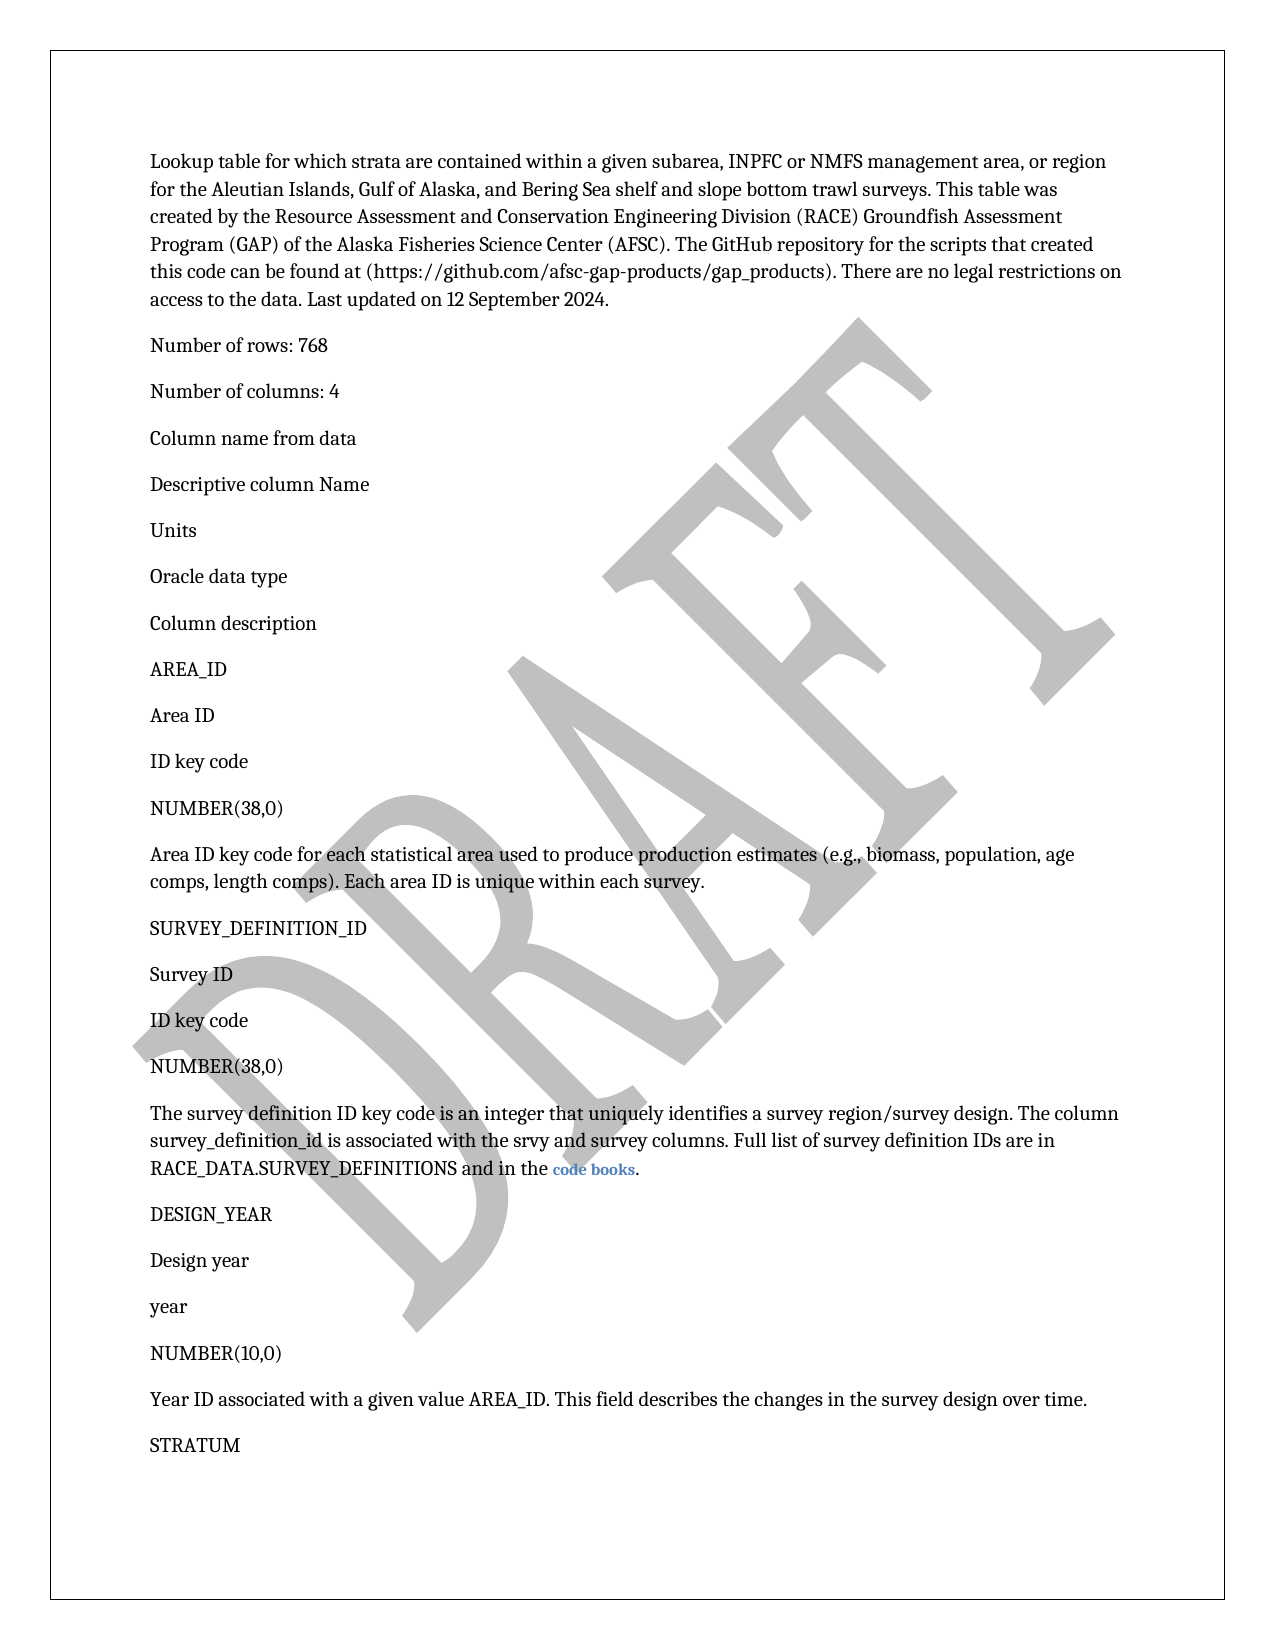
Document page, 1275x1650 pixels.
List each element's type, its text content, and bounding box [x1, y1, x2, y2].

text Descriptive column Name [150, 472, 1125, 496]
text The survey definition ID key code is an integer that uniquely identifies a survey region/survey design. The column survey_definition_id is associated with the srvy and survey columns. Full list of survey definition IDs are in RACE_DATA.SURVEY_DEFINITIONS and in the code books. [150, 1101, 1125, 1180]
text ID key code [150, 1009, 1125, 1033]
text AREA_ID [150, 657, 1125, 681]
text DESIGN_YEAR [150, 1202, 1125, 1226]
text Design year [150, 1249, 1125, 1273]
text ID key code [150, 750, 1125, 774]
text Area ID key code for each statistical area used to produce production estimates (e.g., biomass, population, age comps, length comps). Each area ID is unique within each survey. [150, 842, 1125, 894]
text Area ID [150, 704, 1125, 728]
text STRATUM [150, 1434, 1125, 1458]
text NUMBER(38,0) [150, 1055, 1125, 1079]
text Column description [150, 611, 1125, 635]
text Units [150, 519, 1125, 543]
text Year ID associated with a given value AREA_ID. This field describes the changes in the survey design over time. [150, 1387, 1125, 1411]
text NUMBER(10,0) [150, 1341, 1125, 1365]
text SURVEY_DEFINITION_ID [150, 916, 1125, 940]
text NUMBER(38,0) [150, 796, 1125, 820]
text Column name from data [150, 426, 1125, 450]
text Number of rows: 768 [150, 334, 1125, 358]
text Survey ID [150, 962, 1125, 986]
text Number of columns: 4 [150, 380, 1125, 404]
text year [150, 1295, 1125, 1319]
text Oracle data type [150, 565, 1125, 589]
text Lookup table for which strata are contained within a given subarea, INPFC or NMFS management area, or region for the Aleutian Islands, Gulf of Alaska, and Bering Sea shelf and slope bottom trawl surveys. This table was created by the Resource Assessment and Conservation Engineering Division (RACE) Groundfish Assessment Program (GAP) of the Alaska Fisheries Science Center (AFSC). The GitHub repository for the scripts that created this code can be found at (https://github.com/afsc-gap-products/gap_products). There are no legal restrictions on access to the data. Last updated on 12 September 2024. [150, 150, 1125, 311]
